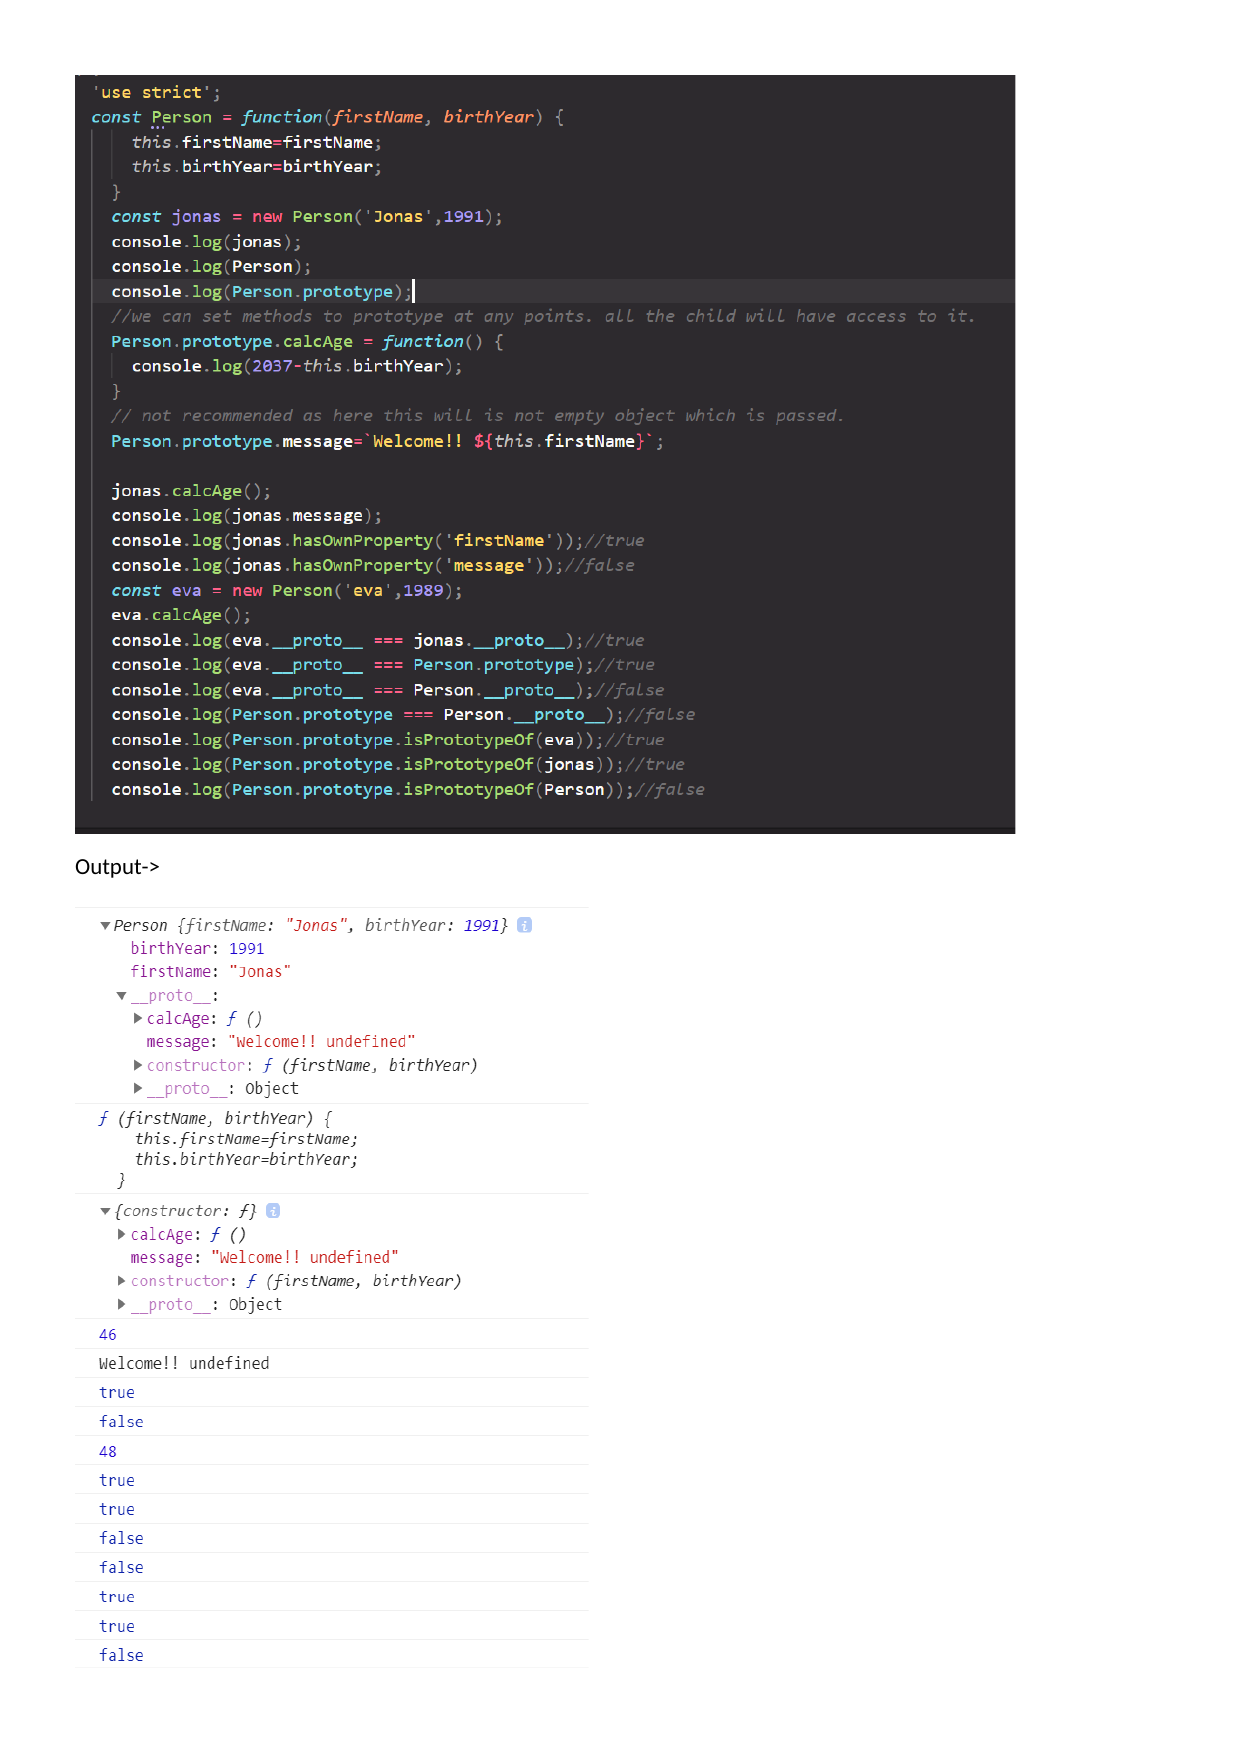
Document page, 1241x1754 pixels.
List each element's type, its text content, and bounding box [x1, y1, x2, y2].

text Output-> [75, 852, 1165, 880]
picture [75, 75, 1016, 834]
picture [75, 899, 589, 1668]
